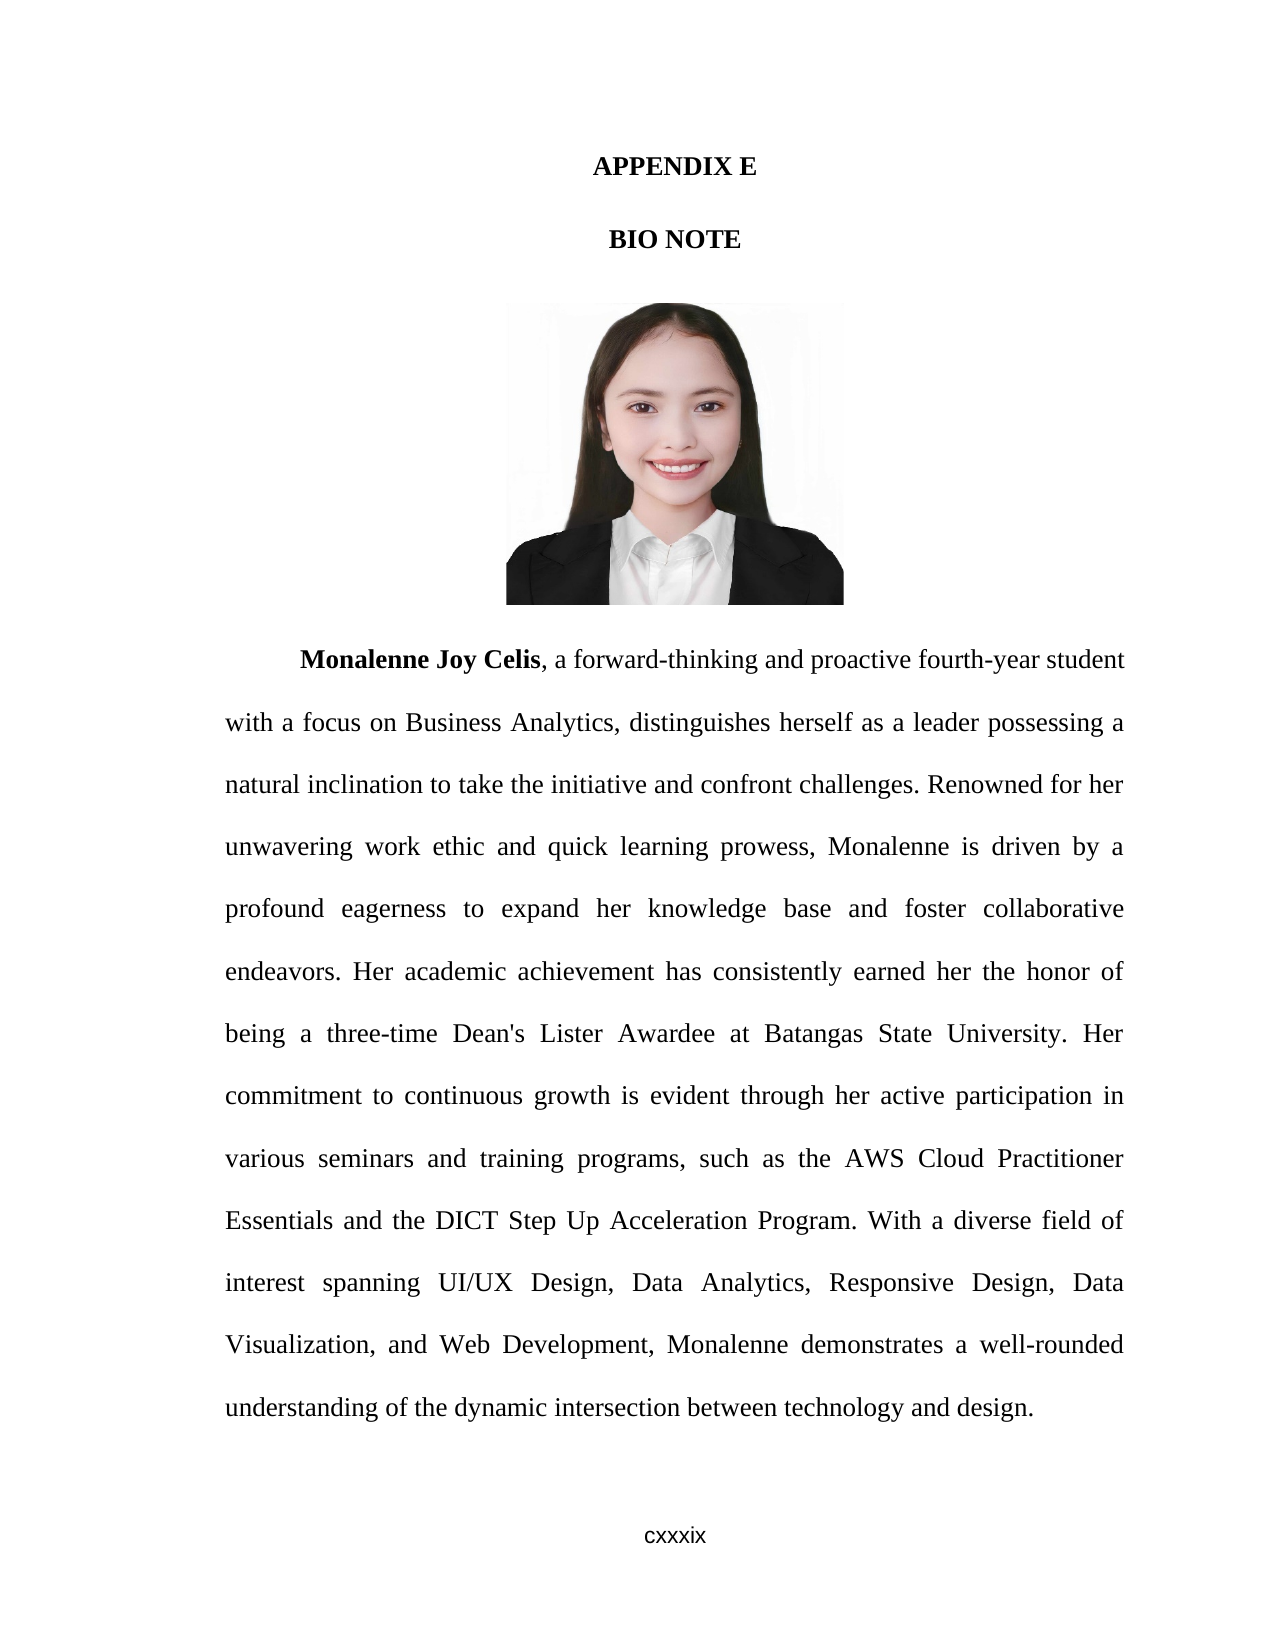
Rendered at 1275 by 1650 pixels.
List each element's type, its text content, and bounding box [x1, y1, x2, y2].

subtitle BIO NOTE [225, 223, 1125, 254]
subtitle APPENDIX E [225, 150, 1125, 181]
text Monalenne Joy Celis, a forward-thinking and proactive fourth-year student with a focus on Business Analytics, distinguishes herself as a leader possessing a natural inclination to take the initiative and confront challenges. Renowned for her unwavering work ethic and quick learning prowess, Monalenne is driven by a profound eagerness to expand her knowledge base and foster collaborative endeavors. Her academic achievement has consistently earned her the honor of being a three-time Dean's Lister Awardee at Batangas State University. Her commitment to continuous growth is evident through her active participation in various seminars and training programs, such as the AWS Cloud Practitioner Essentials and the DICT Step Up Acceleration Program. With a diverse field of interest spanning UI/UX Design, Data Analytics, Responsive Design, Data Visualization, and Web Development, Monalenne demonstrates a well-rounded understanding of the dynamic intersection between technology and design. [225, 643, 1125, 1422]
picture [506, 303, 844, 605]
